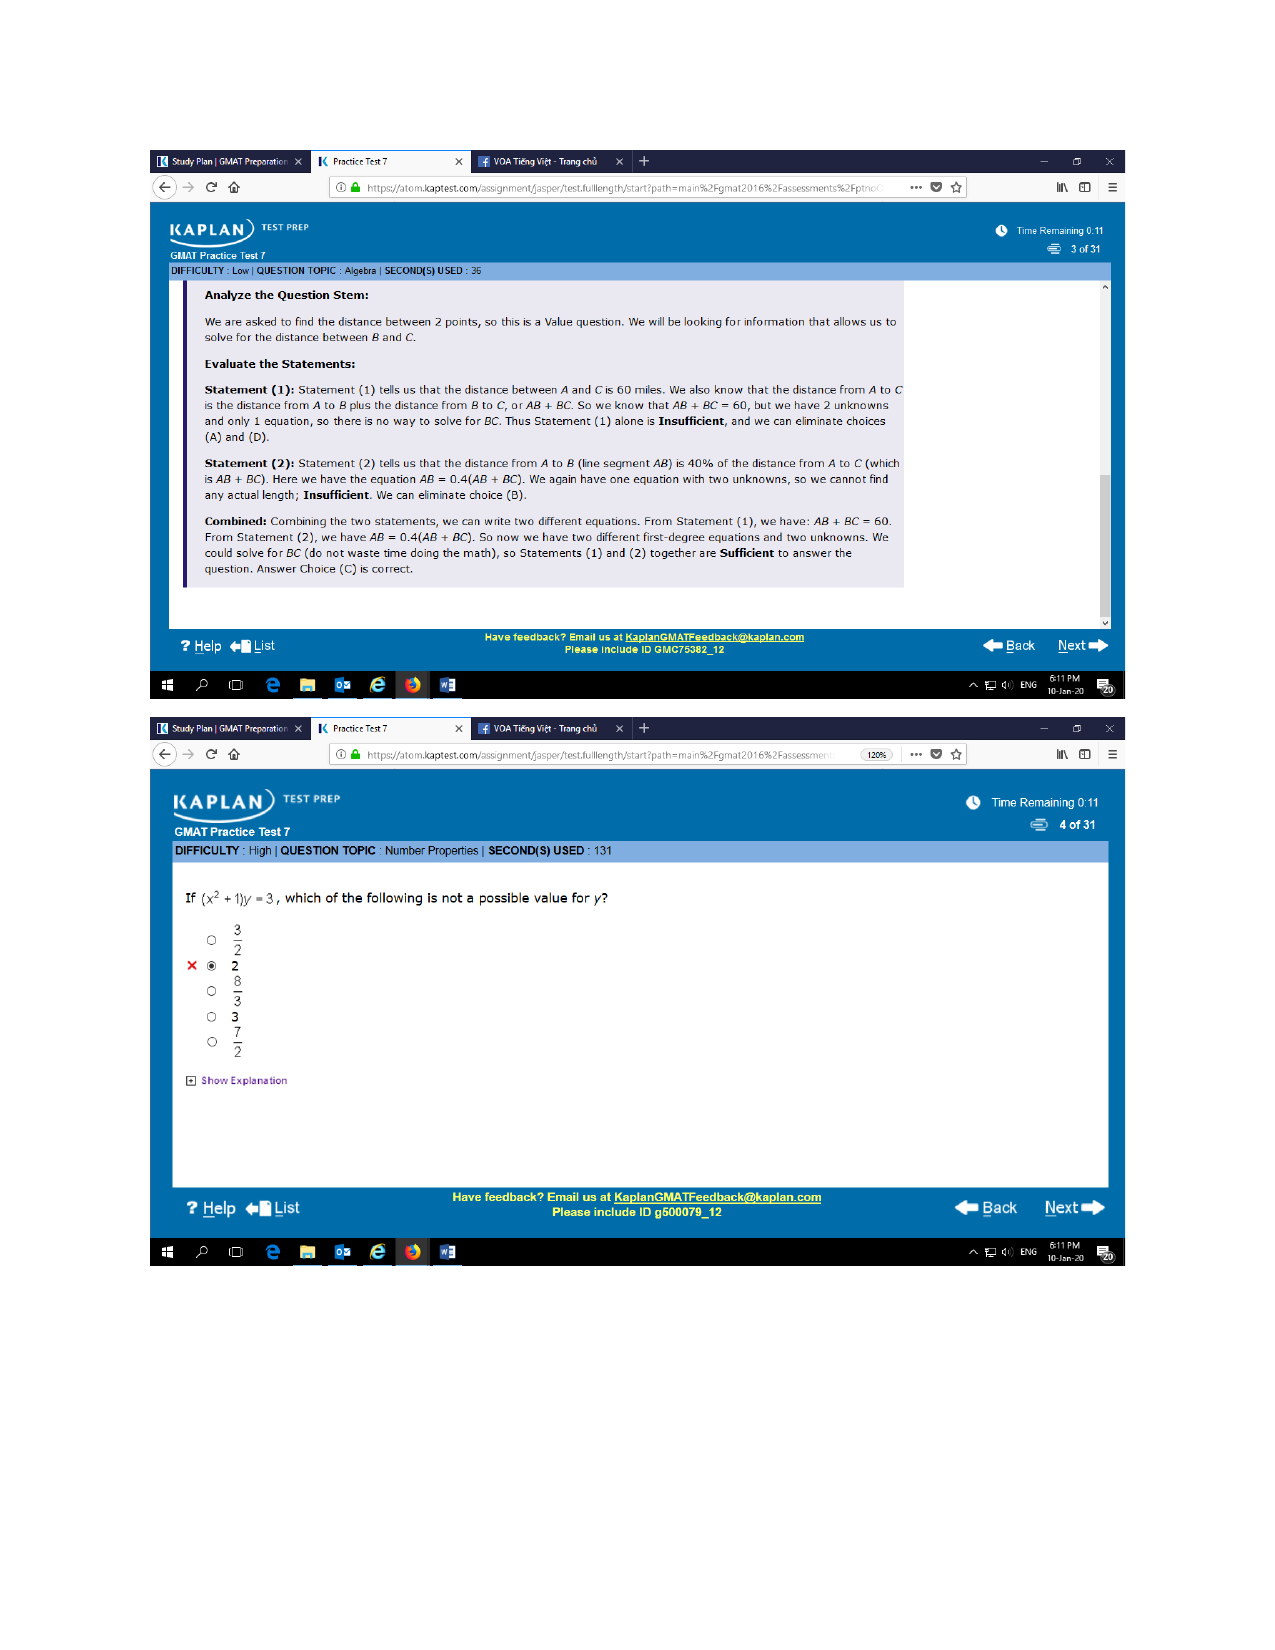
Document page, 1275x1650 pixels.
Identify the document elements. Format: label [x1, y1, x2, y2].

picture [150, 717, 1125, 1266]
picture [150, 150, 1125, 699]
